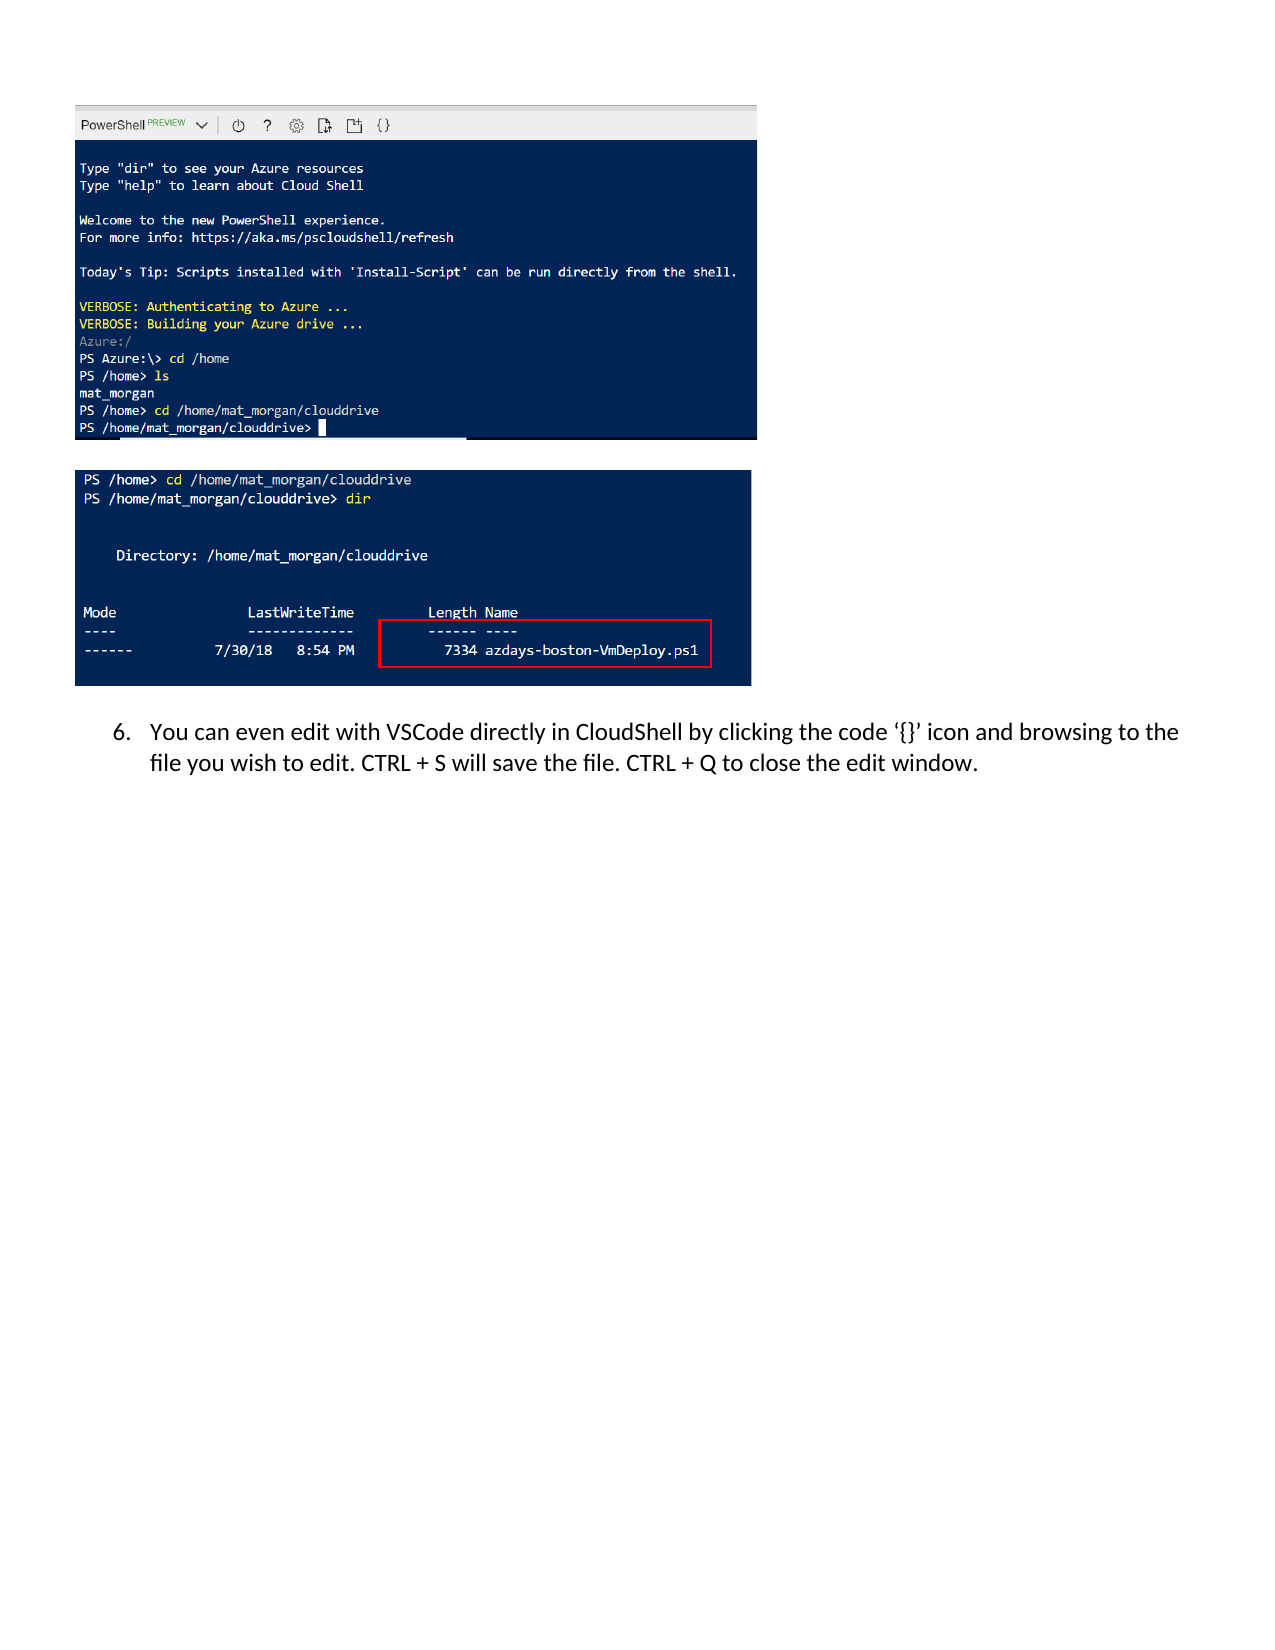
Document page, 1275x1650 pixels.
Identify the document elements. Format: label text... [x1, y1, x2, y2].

picture [75, 105, 758, 440]
list You can even edit with VSCode directly in CloudShell by clicking the code ‘{}’ icon and browsing to the file you wish to edit. CTRL + S will save the file. CTRL + Q to close the edit window. [112, 717, 1200, 778]
picture [75, 470, 752, 686]
